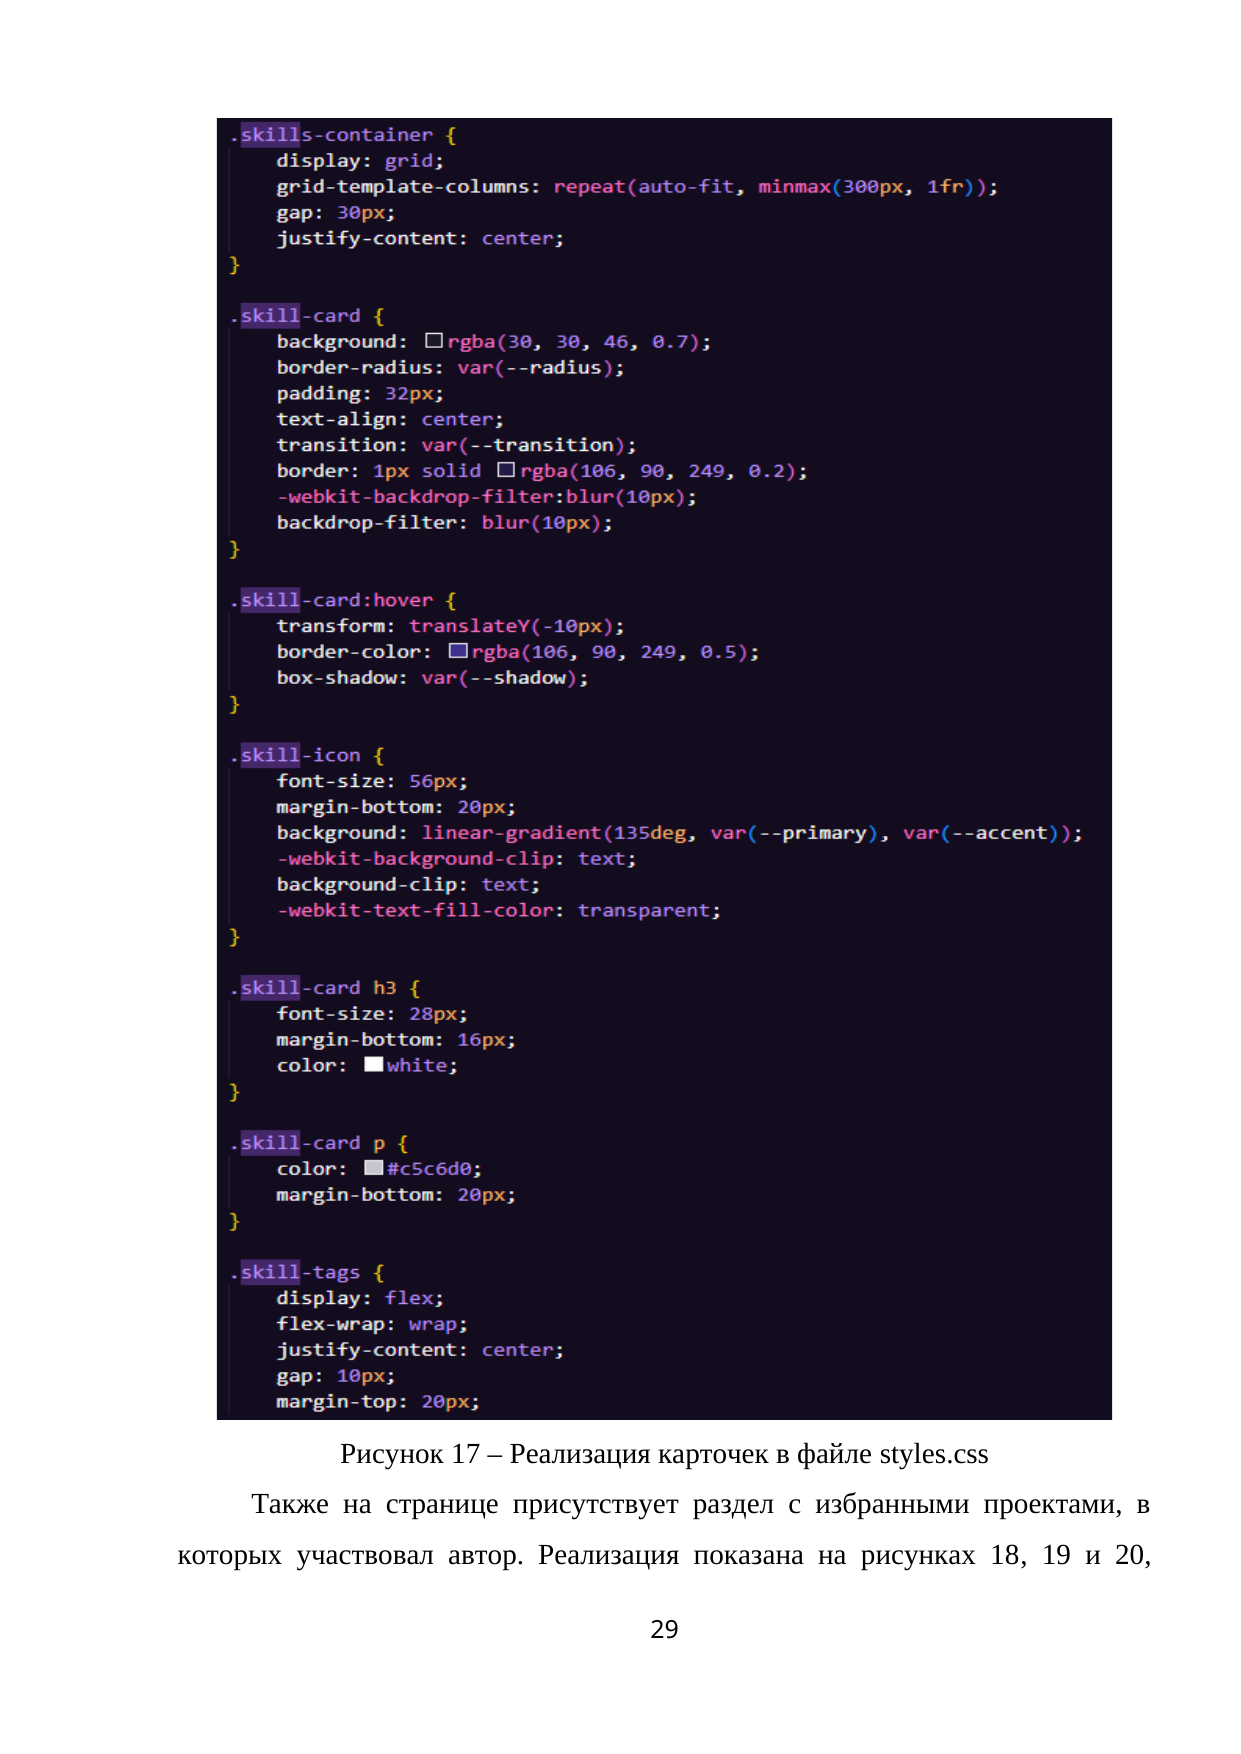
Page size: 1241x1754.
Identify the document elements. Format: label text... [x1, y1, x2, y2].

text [177, 1487, 1152, 1571]
text Рисунок 17 – Реализация карточек в файле styles.css [177, 1436, 1152, 1470]
picture [216, 118, 1113, 1420]
